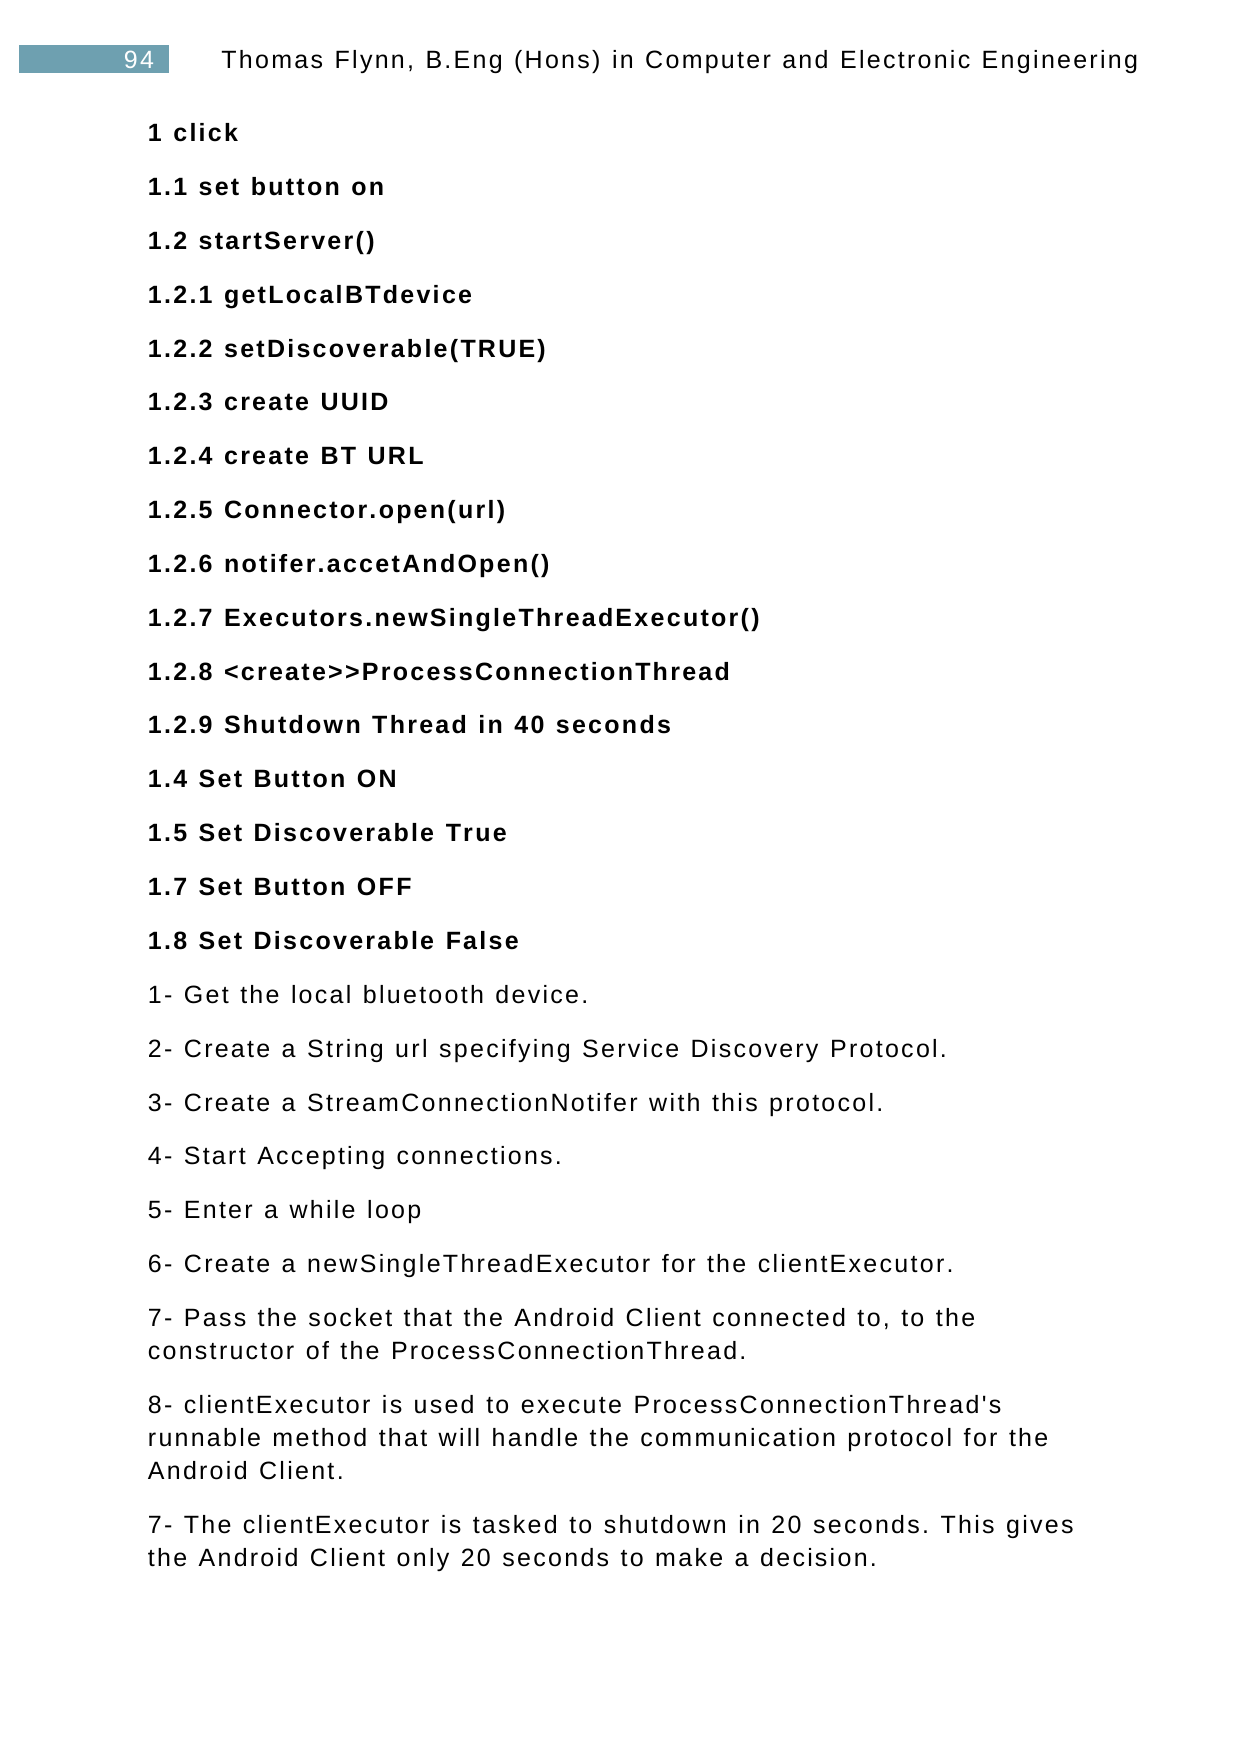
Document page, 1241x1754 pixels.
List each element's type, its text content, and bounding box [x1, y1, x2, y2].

text 1.5 Set Discoverable True [148, 818, 1122, 847]
text 1.1 set button on [148, 172, 1122, 201]
text 1.2.4 create BT URL [148, 441, 1122, 470]
text 1- Get the local bluetooth device. [148, 980, 1122, 1008]
text 1.2.3 create UUID [148, 387, 1122, 416]
text 1.2.9 Shutdown Thread in 40 seconds [148, 711, 1122, 739]
text 1 click [148, 118, 1122, 147]
text 1.2.8 <create>>ProcessConnectionThread [148, 657, 1122, 685]
text 6- Create a newSingleThreadExecutor for the clientExecutor. [148, 1249, 1122, 1278]
text 4- Start Accepting connections. [148, 1141, 1122, 1170]
text 3- Create a StreamConnectionNotifer with this protocol. [148, 1087, 1122, 1116]
text 1.8 Set Discoverable False [148, 926, 1122, 955]
text 8- clientExecutor is used to execute ProcessConnectionThread's runnable method that will handle the communication protocol for the Android Client. [148, 1390, 1122, 1484]
text 7- The clientExecutor is tasked to shutdown in 20 seconds. This gives the Android Client only 20 seconds to make a decision. [148, 1510, 1122, 1571]
text 1.2.2 setDiscoverable(TRUE) [148, 333, 1122, 362]
text 5- Enter a while loop [148, 1195, 1122, 1224]
text 1.7 Set Button OFF [148, 872, 1122, 901]
text 2- Create a String url specifying Service Discovery Protocol. [148, 1034, 1122, 1062]
text 1.2.5 Connector.open(url) [148, 495, 1122, 524]
text 1.2.7 Executors.newSingleThreadExecutor() [148, 603, 1122, 632]
text 1.4 Set Button ON [148, 764, 1122, 793]
text 1.2.6 notifer.accetAndOpen() [148, 549, 1122, 578]
text 1.2.1 getLocalBTdevice [148, 280, 1122, 308]
text 1.2 startServer() [148, 226, 1122, 254]
text 7- Pass the socket that the Android Client connected to, to the constructor of the ProcessConnectionThread. [148, 1303, 1122, 1365]
